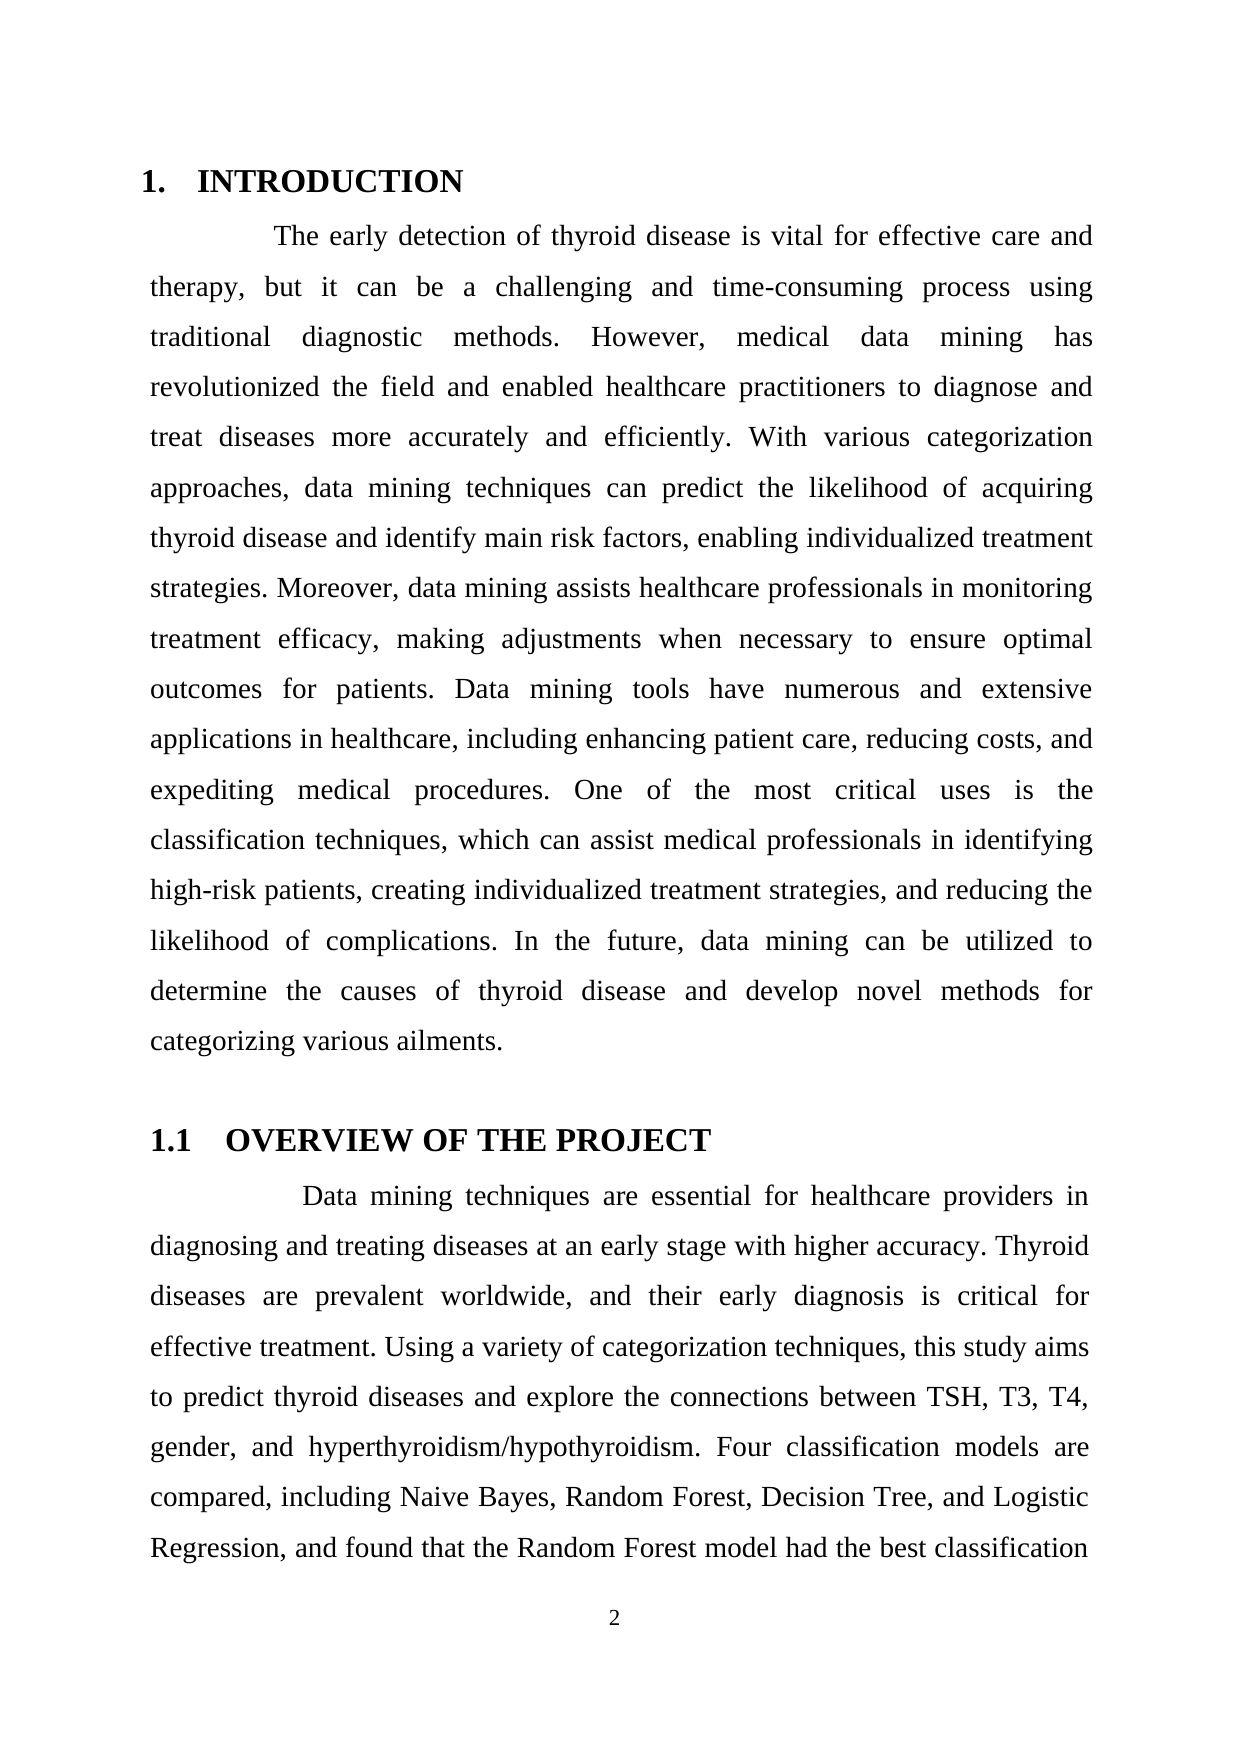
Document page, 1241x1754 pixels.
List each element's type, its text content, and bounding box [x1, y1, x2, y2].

text The early detection of thyroid disease is vital for effective care and therapy, but it can be a challenging and time-consuming process using traditional diagnostic methods. However, medical data mining has revolutionized the field and enabled healthcare practitioners to diagnose and treat diseases more accurately and efficiently. With various categorization approaches, data mining techniques can predict the likelihood of acquiring thyroid disease and identify main risk factors, enabling individualized treatment strategies. Moreover, data mining assists healthcare professionals in monitoring treatment efficacy, making adjustments when necessary to ensure optimal outcomes for patients. Data mining tools have numerous and extensive applications in healthcare, including enhancing patient care, reducing costs, and expediting medical procedures. One of the most critical uses is the classification techniques, which can assist medical professionals in identifying high-risk patients, creating individualized treatment strategies, and reducing the likelihood of complications. In the future, data mining can be utilized to determine the causes of thyroid disease and develop novel methods for categorizing various ailments. [150, 218, 1094, 1057]
subtitle 1.1 OVERVIEW OF THE PROJECT [150, 1120, 1090, 1158]
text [150, 1178, 1090, 1563]
subtitle 1. INTRODUCTION [141, 161, 1094, 199]
